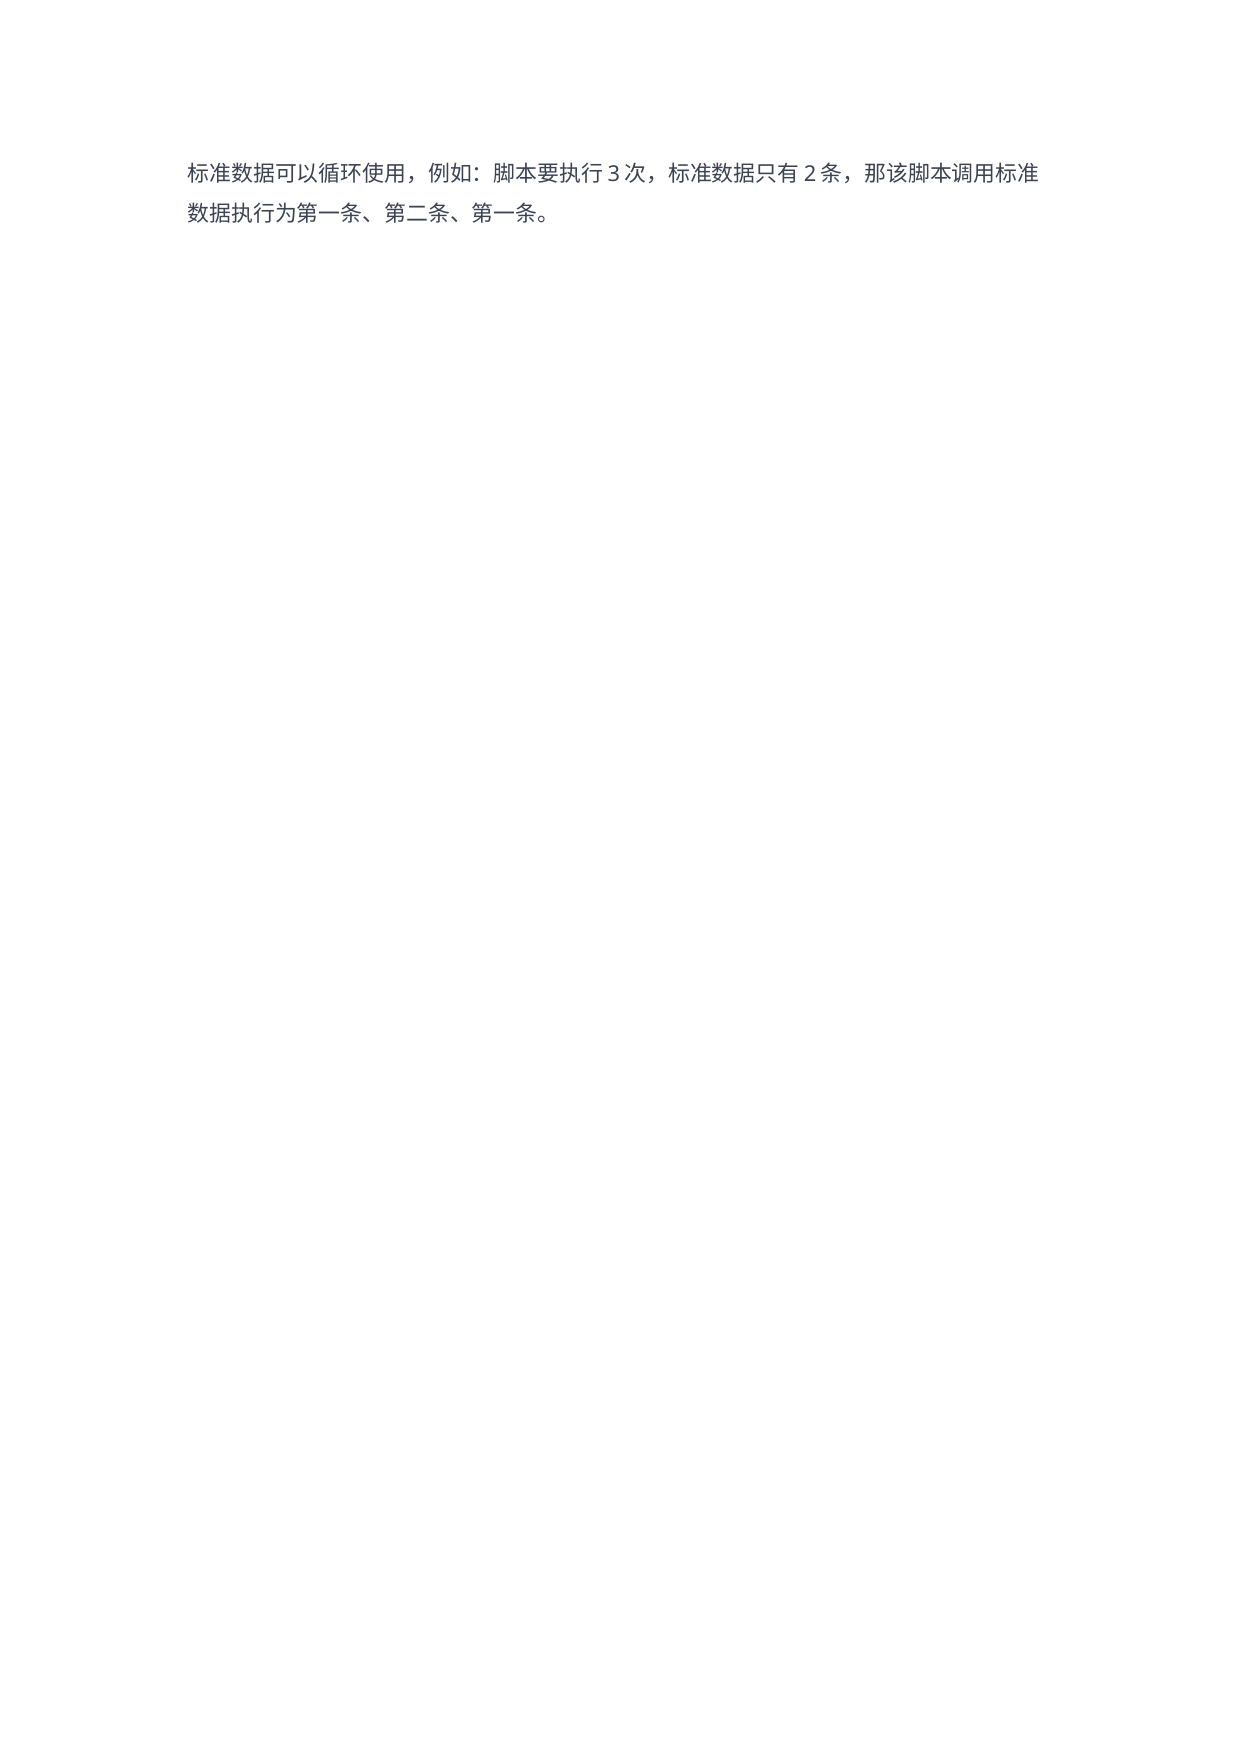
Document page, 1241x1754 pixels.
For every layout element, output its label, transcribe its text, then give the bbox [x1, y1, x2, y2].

list 标准数据可以循环使用，例如：脚本要执行3次，标准数据只有2条，那该脚本调用标准数据执行为第一条、第二条、第一条。 [187, 151, 1053, 232]
